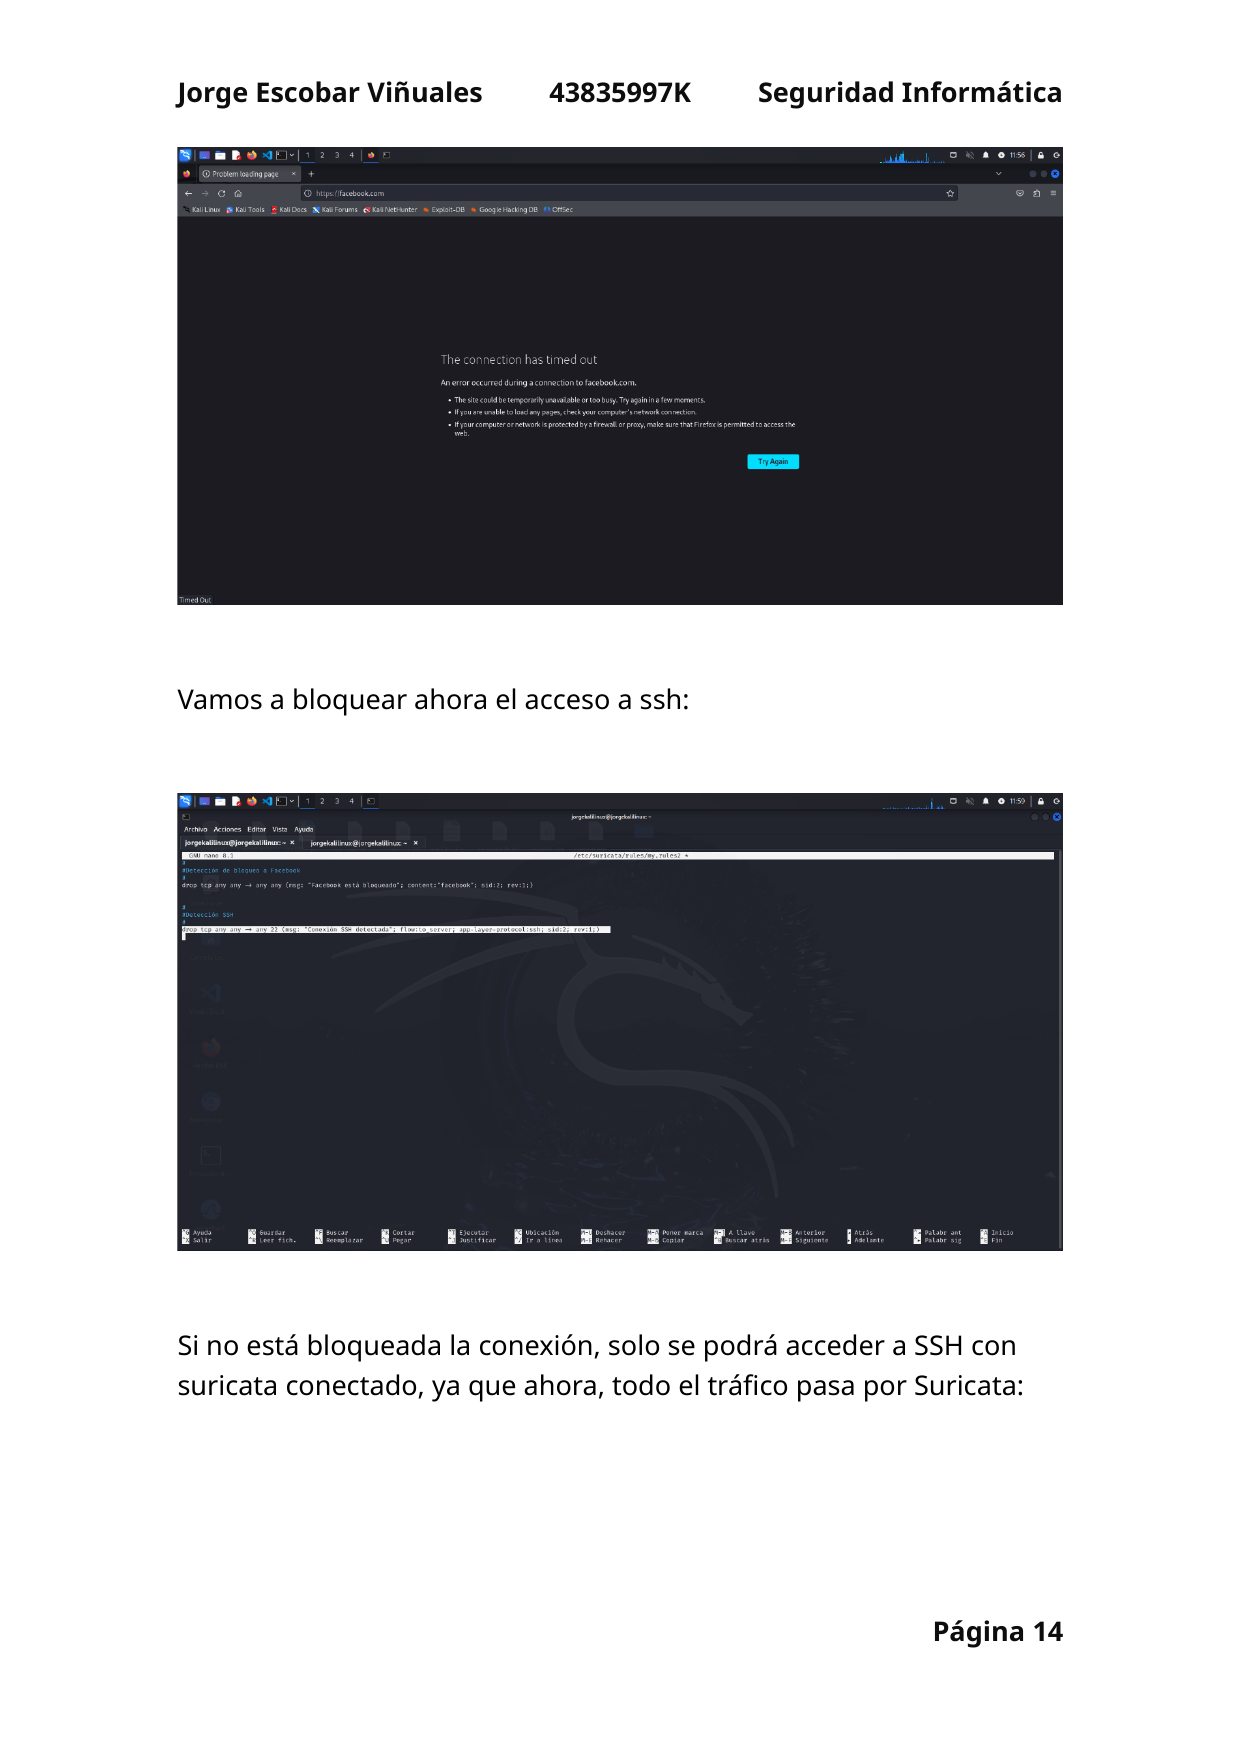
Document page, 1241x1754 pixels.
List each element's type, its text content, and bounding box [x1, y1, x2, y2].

text Si no está bloqueada la conexión, solo se podrá acceder a SSH con suricata conectado, ya que ahora, todo el tráfico pasa por Suricata: [177, 1326, 1063, 1403]
picture [177, 147, 1063, 605]
text Vamos a bloquear ahora el acceso a ssh: [177, 680, 1063, 717]
picture [177, 793, 1063, 1251]
